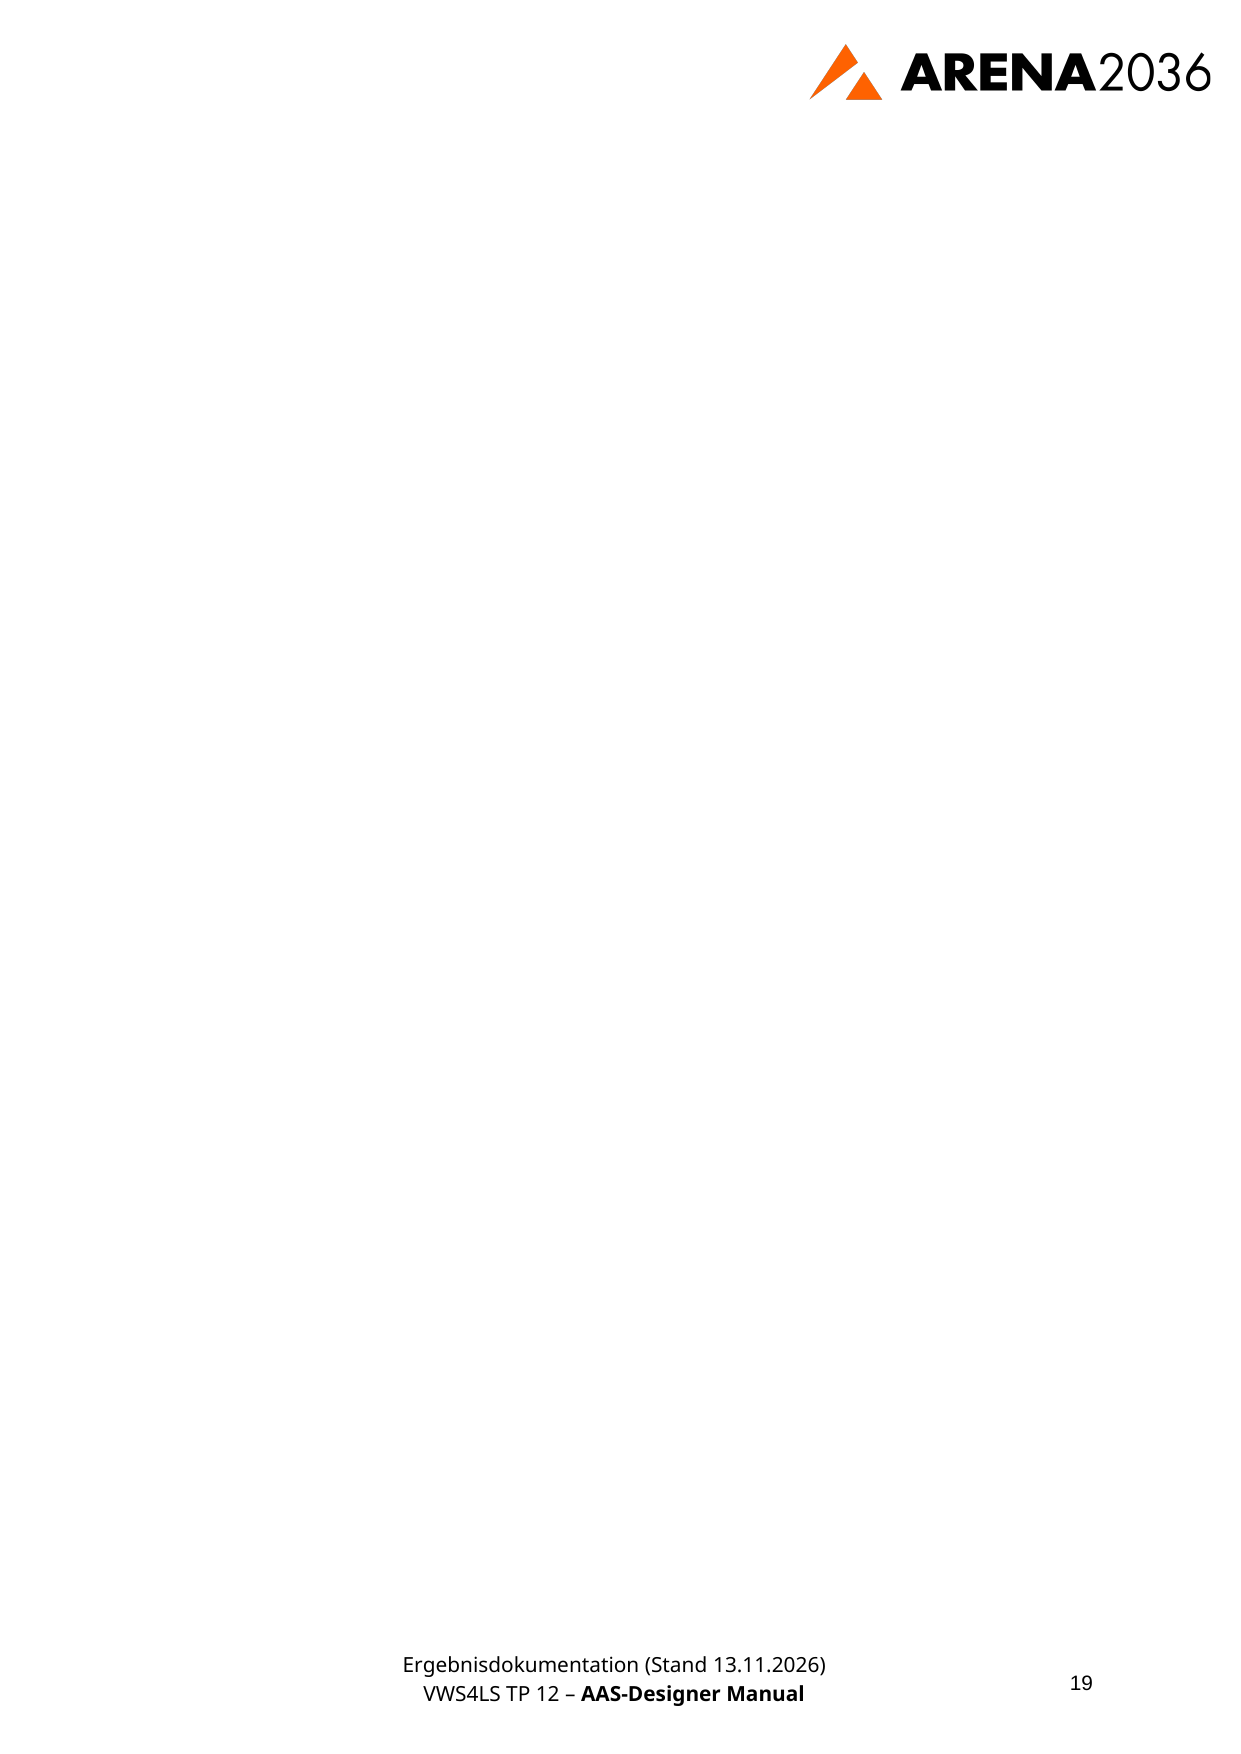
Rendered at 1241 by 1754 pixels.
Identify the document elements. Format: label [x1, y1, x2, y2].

picture [809, 44, 1211, 100]
